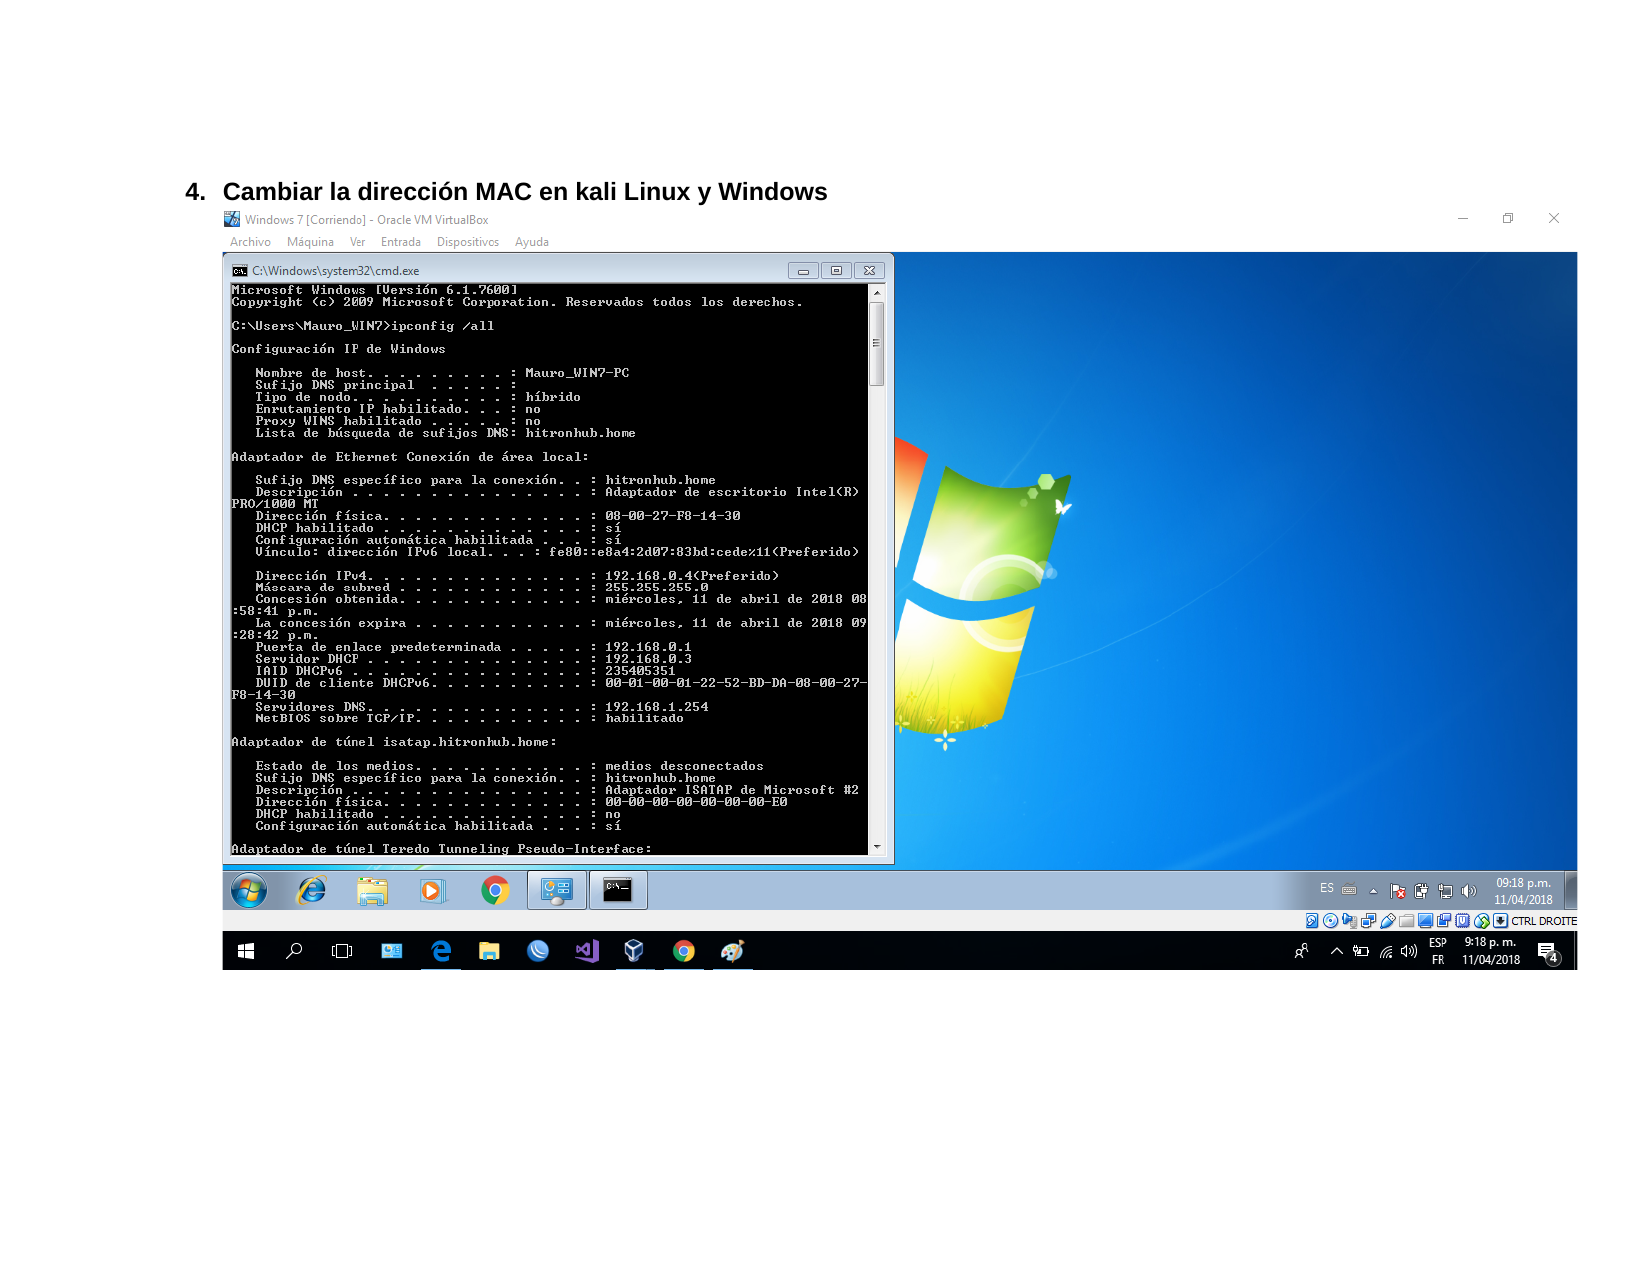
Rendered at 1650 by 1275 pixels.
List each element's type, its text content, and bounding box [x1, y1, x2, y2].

picture [222, 208, 1578, 970]
list Cambiar la dirección MAC en kali Linux y Windows [185, 177, 1502, 206]
